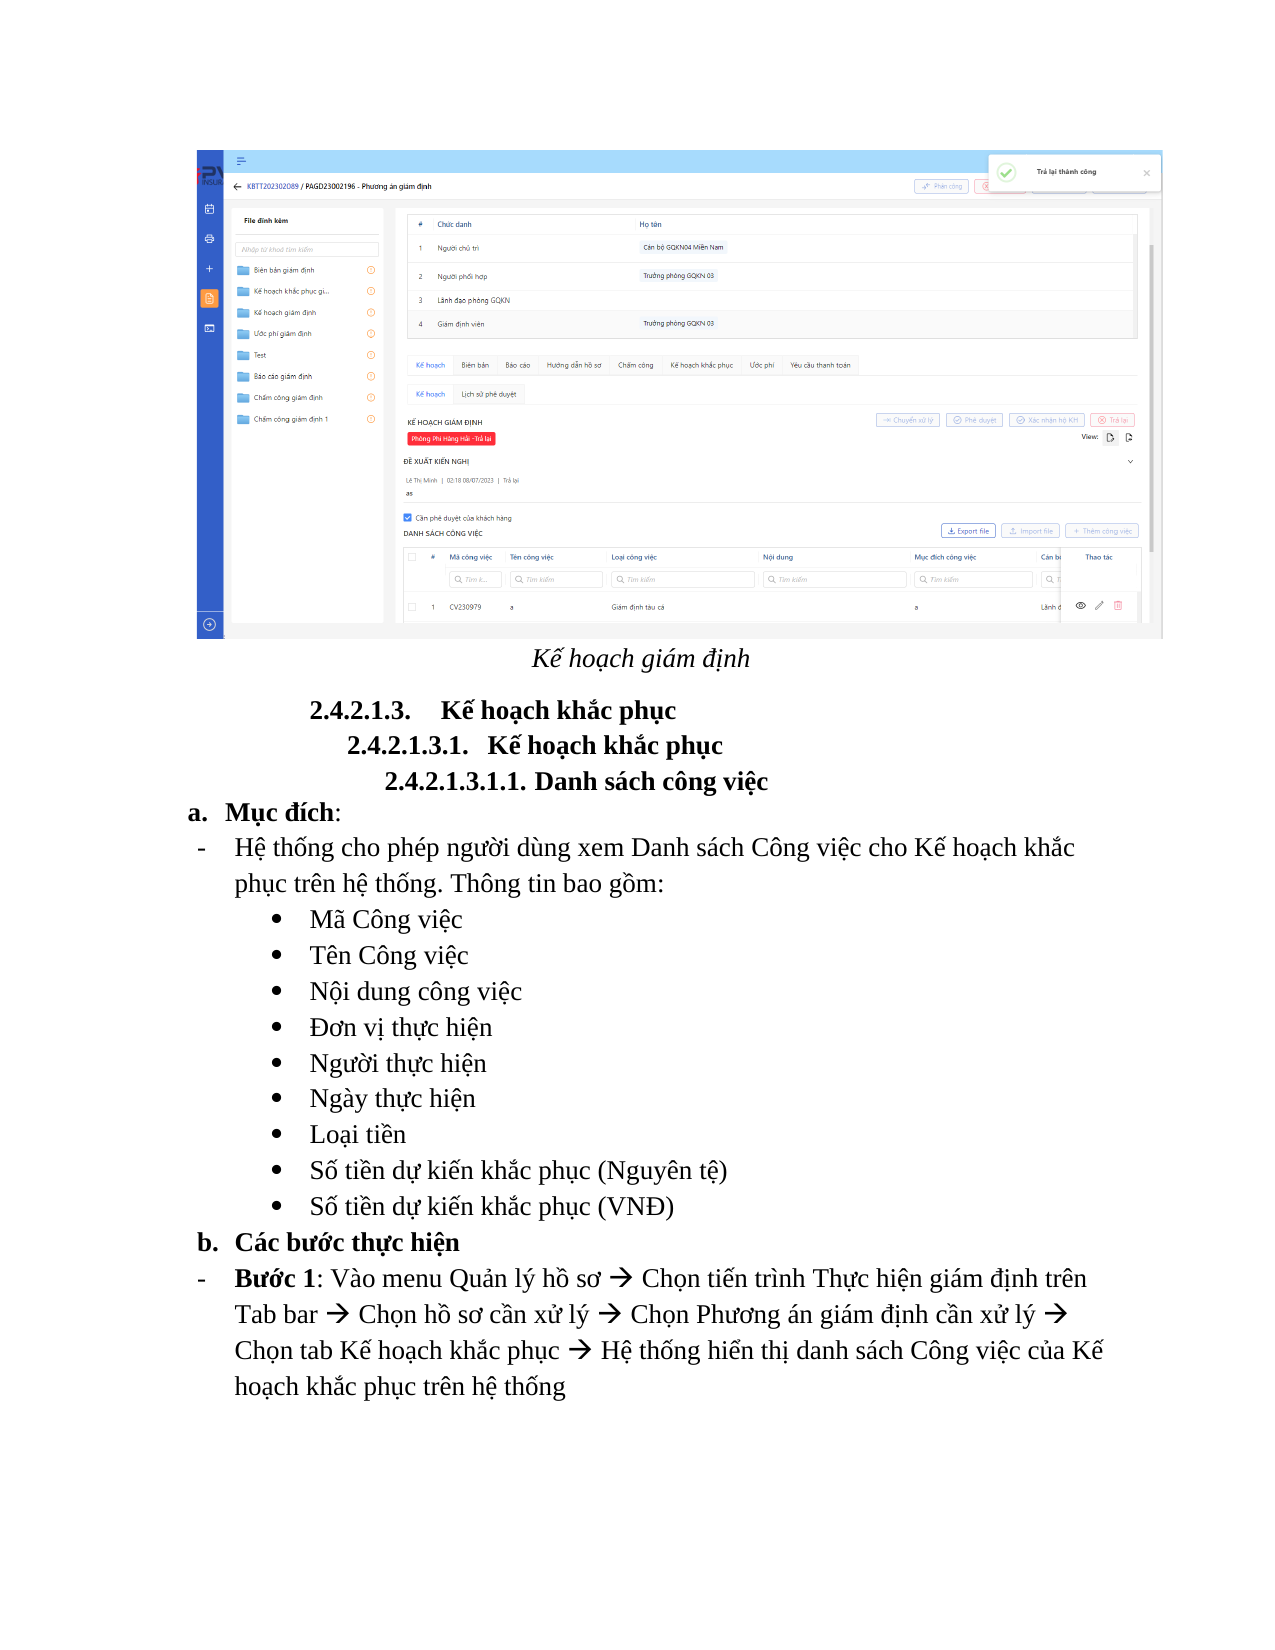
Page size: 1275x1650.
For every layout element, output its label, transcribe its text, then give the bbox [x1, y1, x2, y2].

list Mã Công việc [272, 903, 1125, 934]
list Hệ thống cho phép người dùng xem Danh sách Công việc cho Kế hoạch khắc phục trên hệ thống. Thông tin bao gồm: [197, 831, 1125, 898]
subtitle Kế hoạch khắc phục [309, 694, 1125, 725]
list Tên Công việc [272, 939, 1125, 970]
subtitle Danh sách công việc [384, 764, 1125, 796]
list Số tiền dự kiến khắc phục (Nguyên tệ) [272, 1154, 1125, 1186]
list Các bước thực hiện [197, 1226, 1125, 1257]
picture [196, 150, 1163, 639]
list Số tiền dự kiến khắc phục (VNĐ) [272, 1190, 1125, 1222]
list Nội dung công việc [272, 975, 1125, 1006]
list Đơn vị thực hiện [272, 1011, 1125, 1042]
list Loại tiền [272, 1118, 1125, 1150]
list Người thực hiện [272, 1047, 1125, 1078]
list Mục đích: [187, 796, 1125, 827]
list Bước 1: Vào menu Quản lý hồ sơ Chọn tiến trình Thực hiện giám định trên Tab bar Chọn hồ sơ cần xử lý Chọn Phương án giám định cần xử lý Chọn tab Kế hoạch khắc phục Hệ thống hiển thị danh sách Công việc của Kế hoạch khắc phục trên hệ thống [197, 1262, 1125, 1401]
list Ngày thực hiện [272, 1083, 1125, 1114]
subtitle Kế hoạch khắc phục [347, 729, 1275, 760]
text Kế hoạch giám định [159, 642, 1125, 673]
